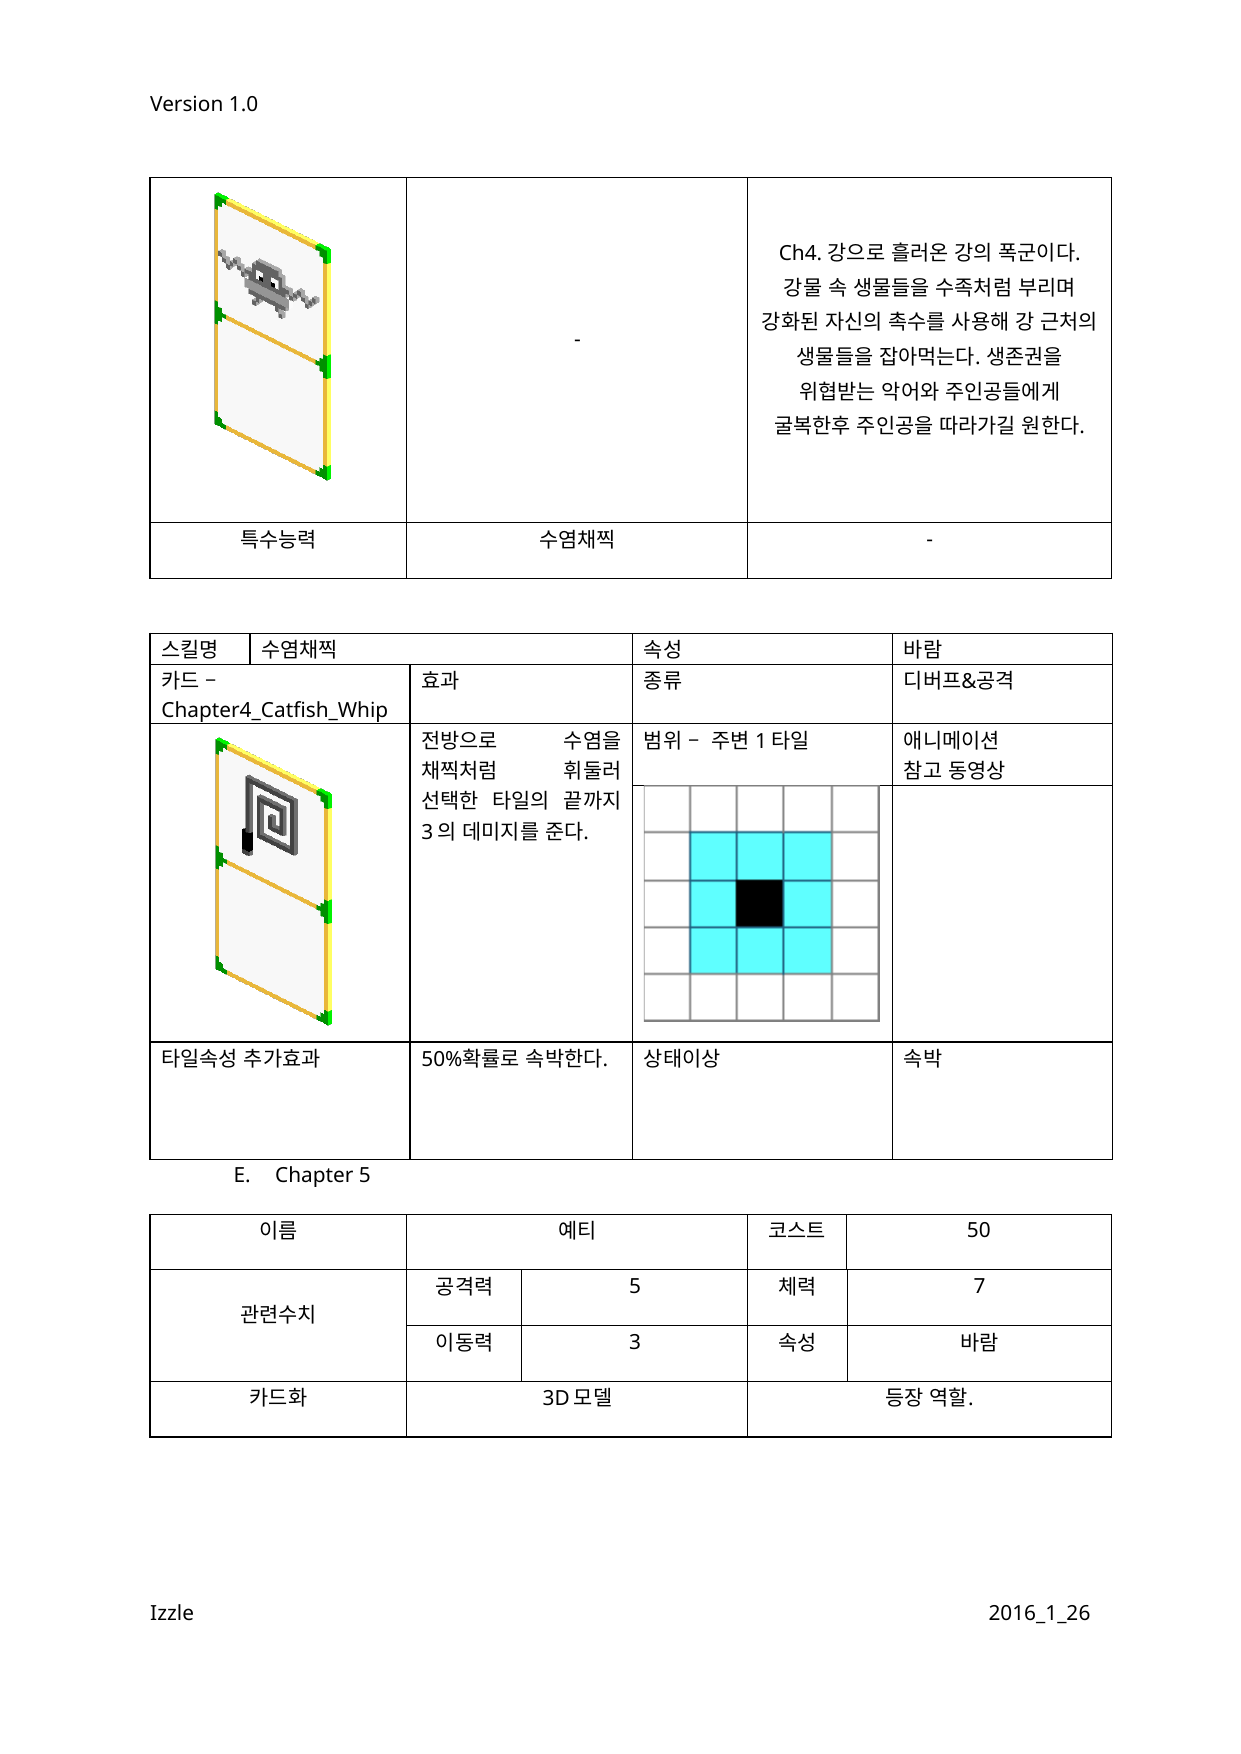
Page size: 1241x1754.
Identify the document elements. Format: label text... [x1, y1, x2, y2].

table_cell 50%확률로 속박한다. [411, 1043, 632, 1159]
table_cell [893, 786, 1112, 1041]
table_header 바람 [893, 634, 1112, 664]
table_header 수염채찍 [251, 634, 632, 664]
table_cell 상태이상 [633, 1043, 892, 1159]
table_cell 체력 [748, 1270, 847, 1325]
table_cell 수염채찍 [407, 523, 747, 578]
table_cell - [407, 178, 747, 522]
table_cell 3D모델 [407, 1382, 747, 1436]
list Chapter 5 [233, 1160, 1090, 1189]
table_cell [151, 724, 161, 1041]
picture [161, 724, 398, 1042]
table_cell [398, 724, 409, 1041]
table_cell - [748, 523, 1111, 578]
picture [643, 785, 880, 1022]
table_cell 전방으로 수염을 채찍처럼 휘둘러 선택한 타일의 끝까지 3의 데미지를 준다. [411, 724, 632, 1041]
table_header 이름 [151, 1215, 406, 1269]
table_header 예티 [407, 1215, 747, 1269]
table_cell 속박 [893, 1043, 1112, 1159]
table_cell 애니메이션 참고 동영상 [893, 724, 1112, 785]
table_cell 관련수치 [151, 1270, 406, 1381]
table_cell 5 [522, 1270, 747, 1325]
table_cell 바람 [848, 1326, 1111, 1381]
table_cell [151, 178, 406, 522]
table_cell 범위 – 주변 1타일 [633, 724, 892, 785]
table_cell 7 [848, 1270, 1111, 1325]
table_cell 디버프&공격 [893, 665, 1112, 723]
table_header 코스트 [748, 1215, 846, 1269]
table_cell 카드 – Chapter4_Catfish_Whip [151, 665, 409, 723]
table_cell 공격력 [407, 1270, 521, 1325]
table_cell 등장 역할. [748, 1382, 1111, 1436]
table_cell 효과 [411, 665, 632, 723]
table_cell 카드화 [151, 1382, 406, 1436]
table_header 스킬명 [151, 634, 249, 664]
table_cell [633, 786, 892, 1041]
table_cell 종류 [633, 665, 892, 723]
table_header 속성 [633, 634, 892, 664]
table_cell 3 [522, 1326, 747, 1381]
table_cell 타일속성 추가효과 [151, 1043, 409, 1159]
table_header 50 [847, 1215, 1111, 1269]
table_cell 이동력 [407, 1326, 521, 1381]
table_cell 속성 [748, 1326, 847, 1381]
table_cell Ch4. 강으로 흘러온 강의 폭군이다. 강물 속 생물들을 수족처럼 부리며 강화된 자신의 촉수를 사용해 강 근처의 생물들을 잡아먹는다. 생존권을 위협받는 악어와 주인공들에게 굴복한후 주인공을 따라가길 원한다. [748, 178, 1111, 522]
picture [160, 179, 397, 497]
table_cell 특수능력 [151, 523, 406, 578]
